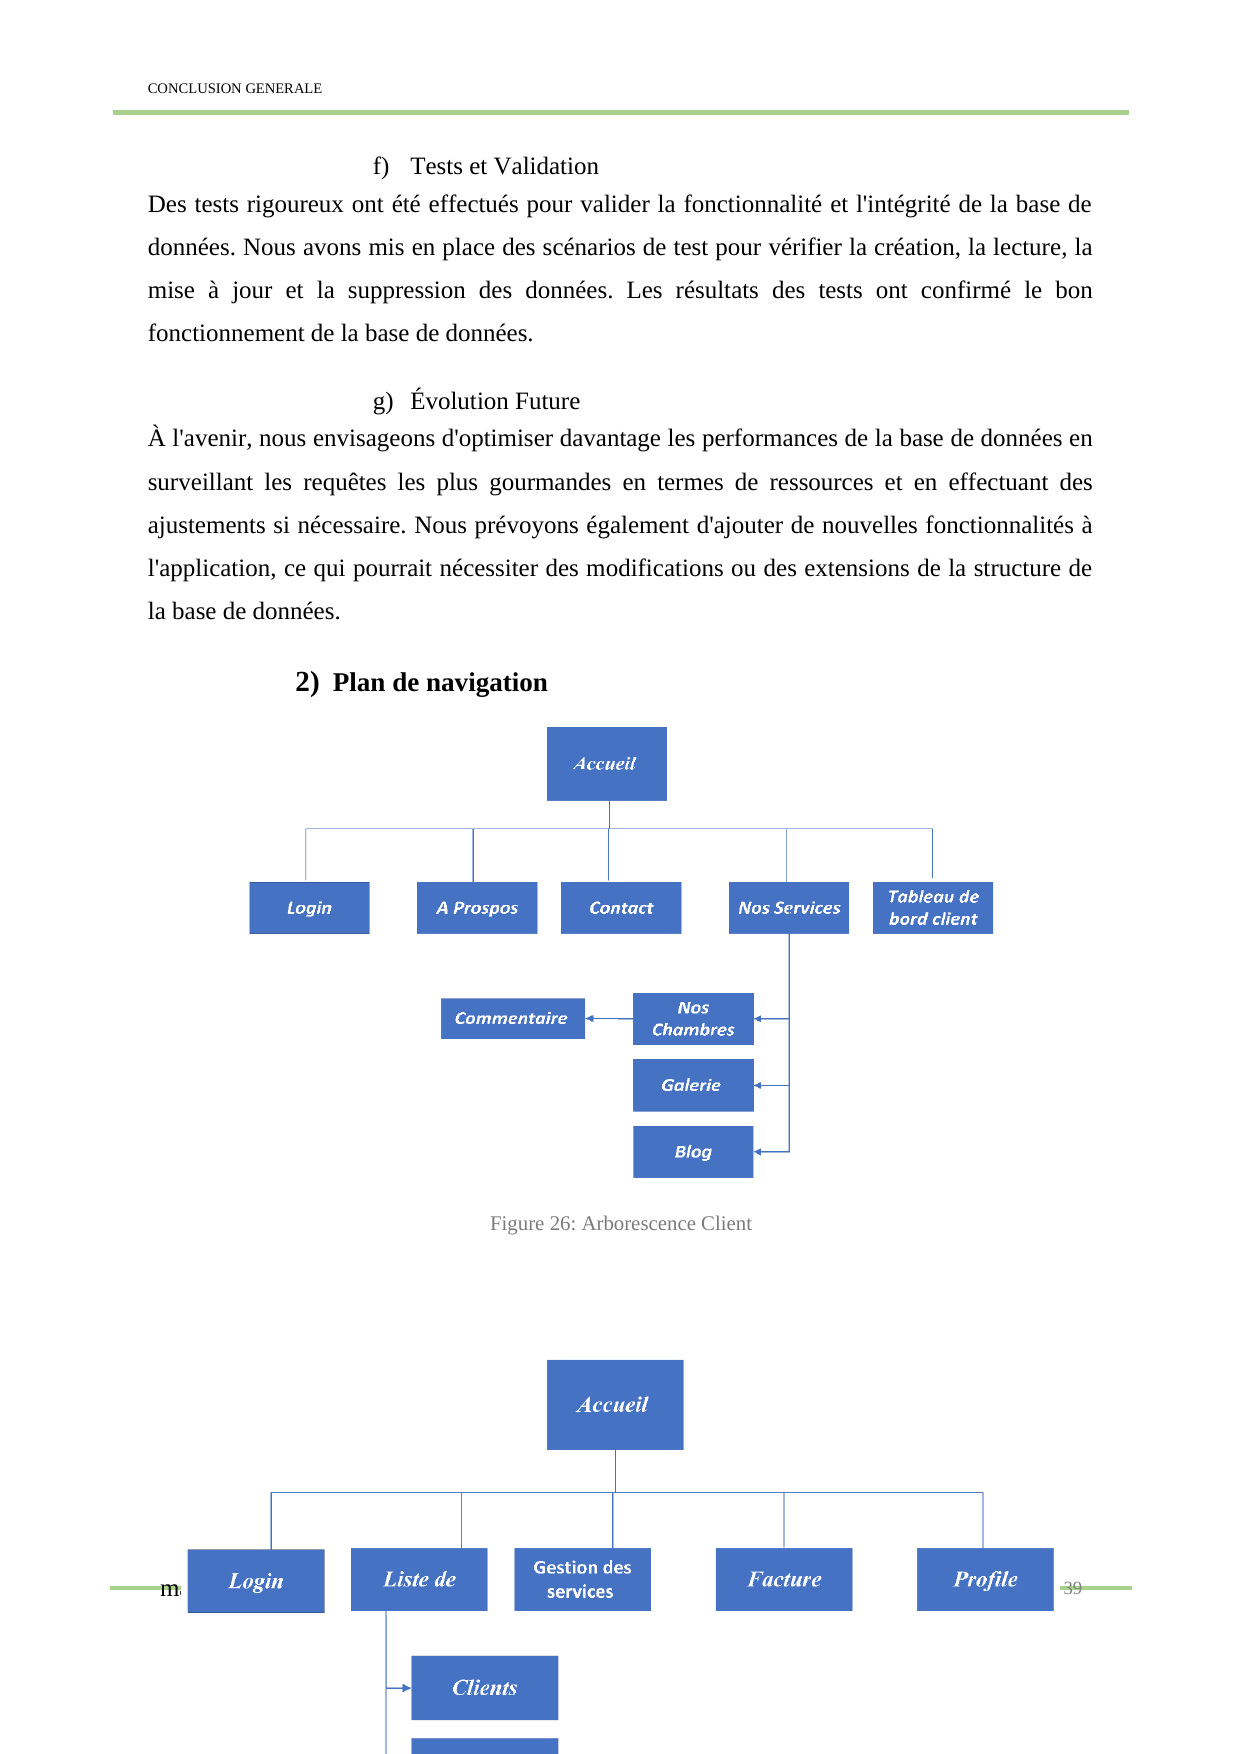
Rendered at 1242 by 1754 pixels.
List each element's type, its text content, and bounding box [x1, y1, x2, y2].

subtitle Tests et Validation [373, 151, 1094, 180]
subtitle Plan de navigation [295, 664, 1094, 698]
text Des tests rigoureux ont été effectués pour valider la fonctionnalité et l'intégrité de la base de données. Nous avons mis en place des scénarios de test pour vérifier la création, la lecture, la mise à jour et la suppression des données. Les résultats des tests ont confirmé le bon fonctionnement de la base de données. [148, 189, 1094, 347]
text À l'avenir, nous envisageons d'optimiser davantage les performances de la base de données en surveillant les requêtes les plus gourmandes en termes de ressources et en effectuant des ajustements si nécessaire. Nous prévoyons également d'ajouter de nouvelles fonctionnalités à l'application, ce qui pourrait nécessiter des modifications ou des extensions de la structure de la base de données. [148, 423, 1094, 625]
picture [181, 1353, 1060, 1754]
picture [243, 721, 999, 1183]
subtitle Évolution Future [373, 386, 1094, 415]
